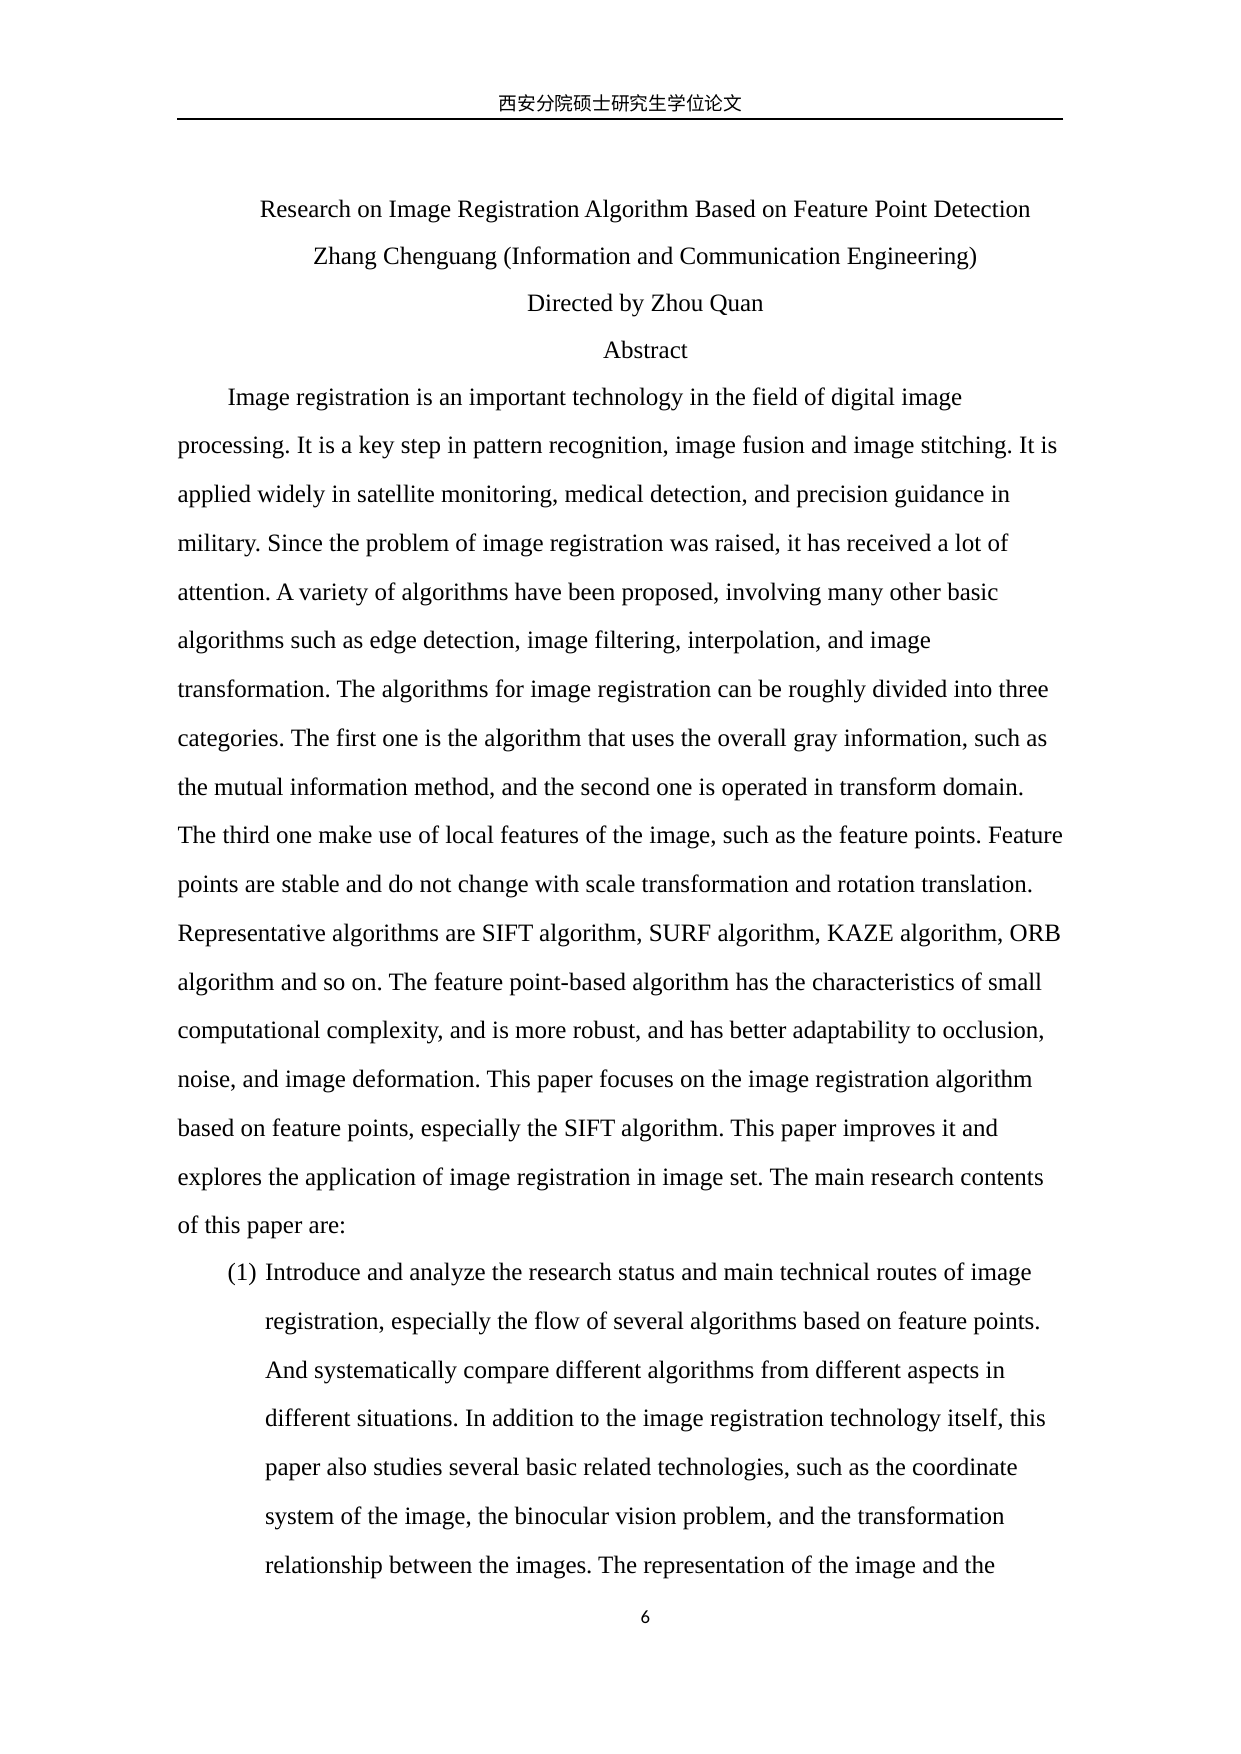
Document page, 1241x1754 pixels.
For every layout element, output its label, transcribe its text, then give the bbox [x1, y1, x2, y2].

text Research on Image Registration Algorithm Based on Feature Point Detection [177, 192, 1063, 225]
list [227, 1255, 1063, 1580]
text Directed by Zhou Quan [177, 286, 1063, 318]
text Image registration is an important technology in the field of digital image processing. It is a key step in pattern recognition, image fusion and image stitching. It is applied widely in satellite monitoring, medical detection, and precision guidance in military. Since the problem of image registration was raised, it has received a lot of attention. A variety of algorithms have been proposed, involving many other basic algorithms such as edge detection, image filtering, interpolation, and image transformation. The algorithms for image registration can be roughly divided into three categories. The first one is the algorithm that uses the overall gray information, such as the mutual information method, and the second one is operated in transform domain. The third one make use of local features of the image, such as the feature points. Feature points are stable and do not change with scale transformation and rotation translation. Representative algorithms are SIFT algorithm, SURF algorithm, KAZE algorithm, ORB algorithm and so on. The feature point-based algorithm has the characteristics of small computational complexity, and is more robust, and has better adaptability to occlusion, noise, and image deformation. This paper focuses on the image registration algorithm based on feature points, especially the SIFT algorithm. This paper improves it and explores the application of image registration in image set. The main research contents of this paper are: [177, 380, 1063, 1241]
text Abstract [177, 333, 1063, 365]
text Zhang Chenguang (Information and Communication Engineering) [177, 239, 1063, 272]
